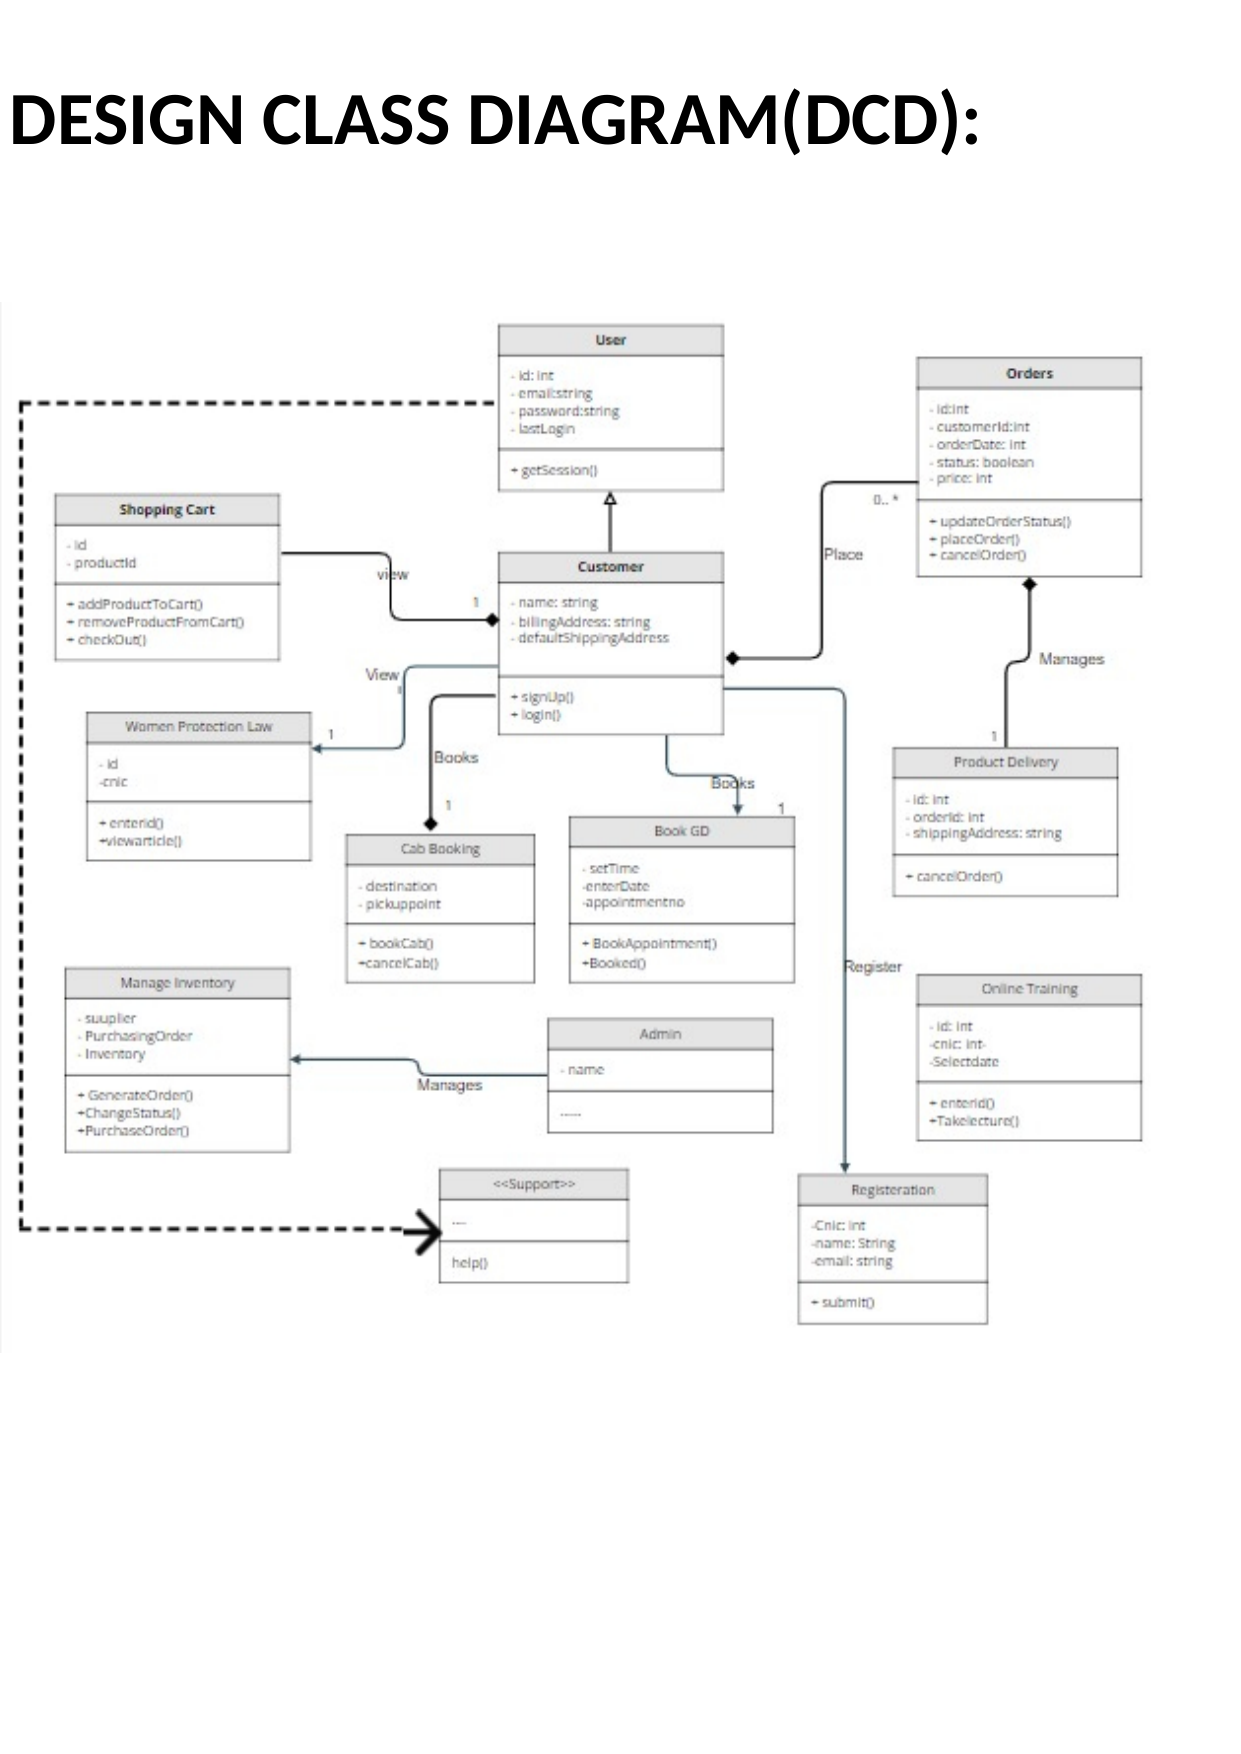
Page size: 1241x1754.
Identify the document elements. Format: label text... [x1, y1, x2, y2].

text DESIGN CLASS DIAGRAM(DCD): [0, 72, 1240, 163]
picture [0, 302, 1241, 1353]
